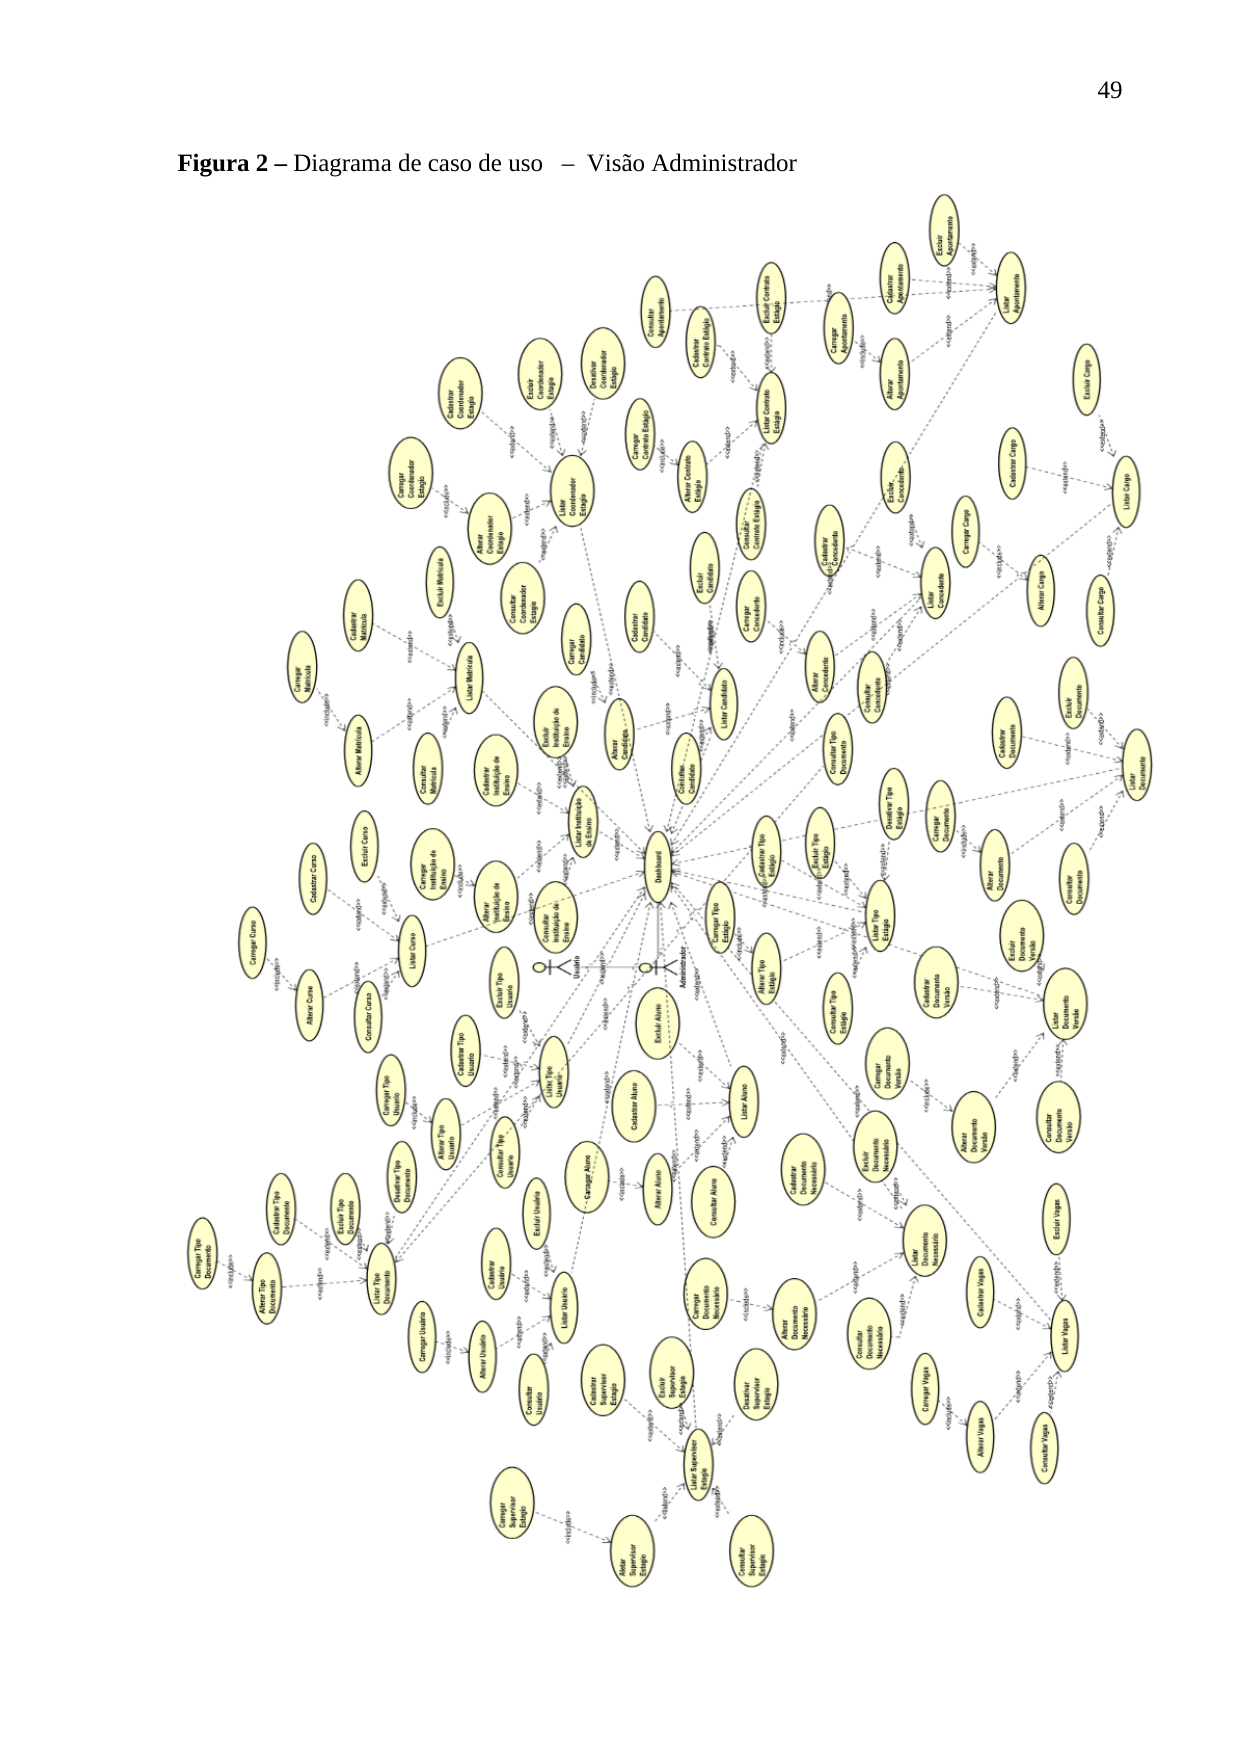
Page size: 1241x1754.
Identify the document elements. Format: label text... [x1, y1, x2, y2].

text Figura 2 – Diagrama de caso de uso – Visão Administrador [177, 148, 1122, 176]
picture [181, 191, 1155, 1594]
